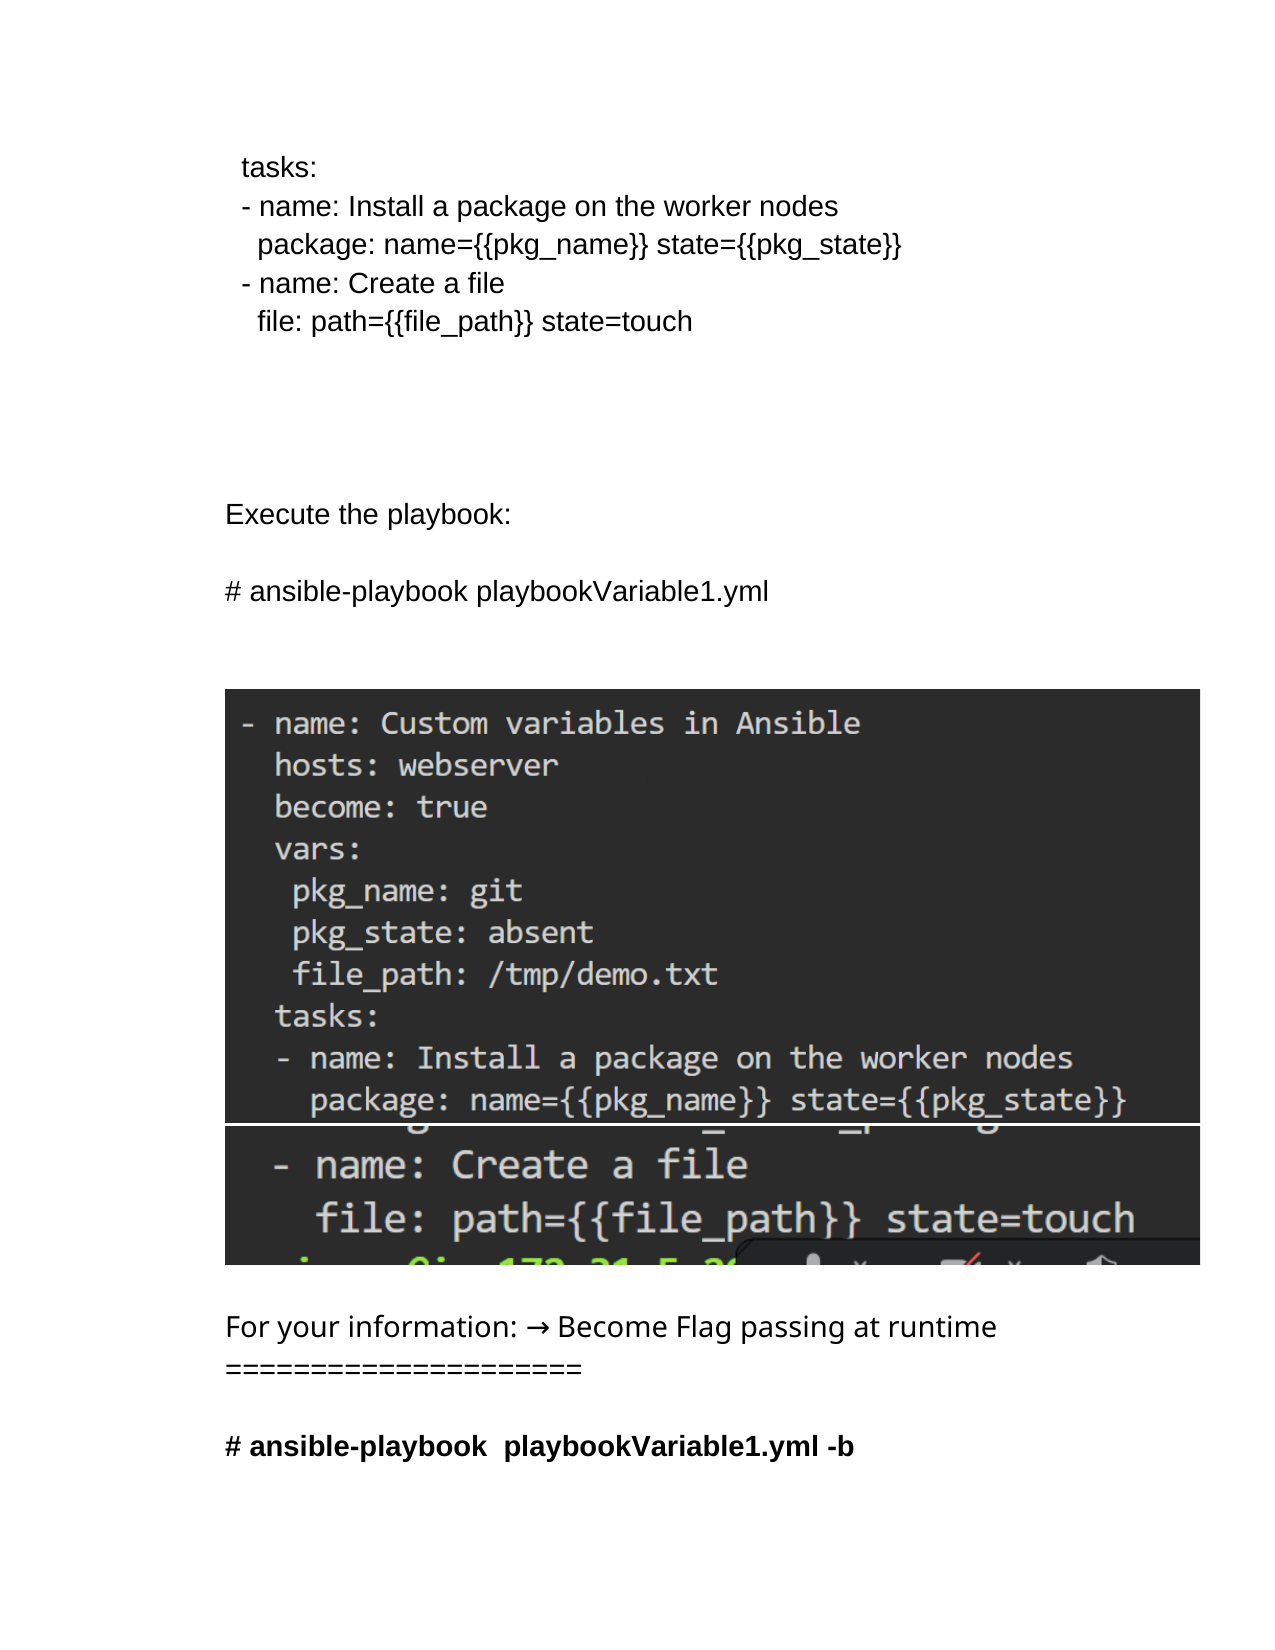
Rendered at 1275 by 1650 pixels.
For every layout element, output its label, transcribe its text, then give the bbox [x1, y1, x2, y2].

picture [225, 1126, 1200, 1265]
text file: path={{file_path}} state=touch [225, 304, 1125, 338]
text - name: Install a package on the worker nodes [225, 188, 1125, 222]
picture [225, 689, 1200, 1123]
text Execute the playbook: [225, 497, 1125, 530]
text # ansible-playbook playbookVariable1.yml -b [225, 1429, 1125, 1463]
text # ansible-playbook playbookVariable1.yml [225, 574, 1125, 607]
text package: name={{pkg_name}} state={{pkg_state}} [225, 227, 1125, 261]
text For your information: → Become Flag passing at runtime [225, 1307, 1125, 1346]
text - name: Create a file [225, 266, 1125, 299]
text tasks: [225, 150, 1125, 183]
text ===================== [225, 1352, 1125, 1386]
